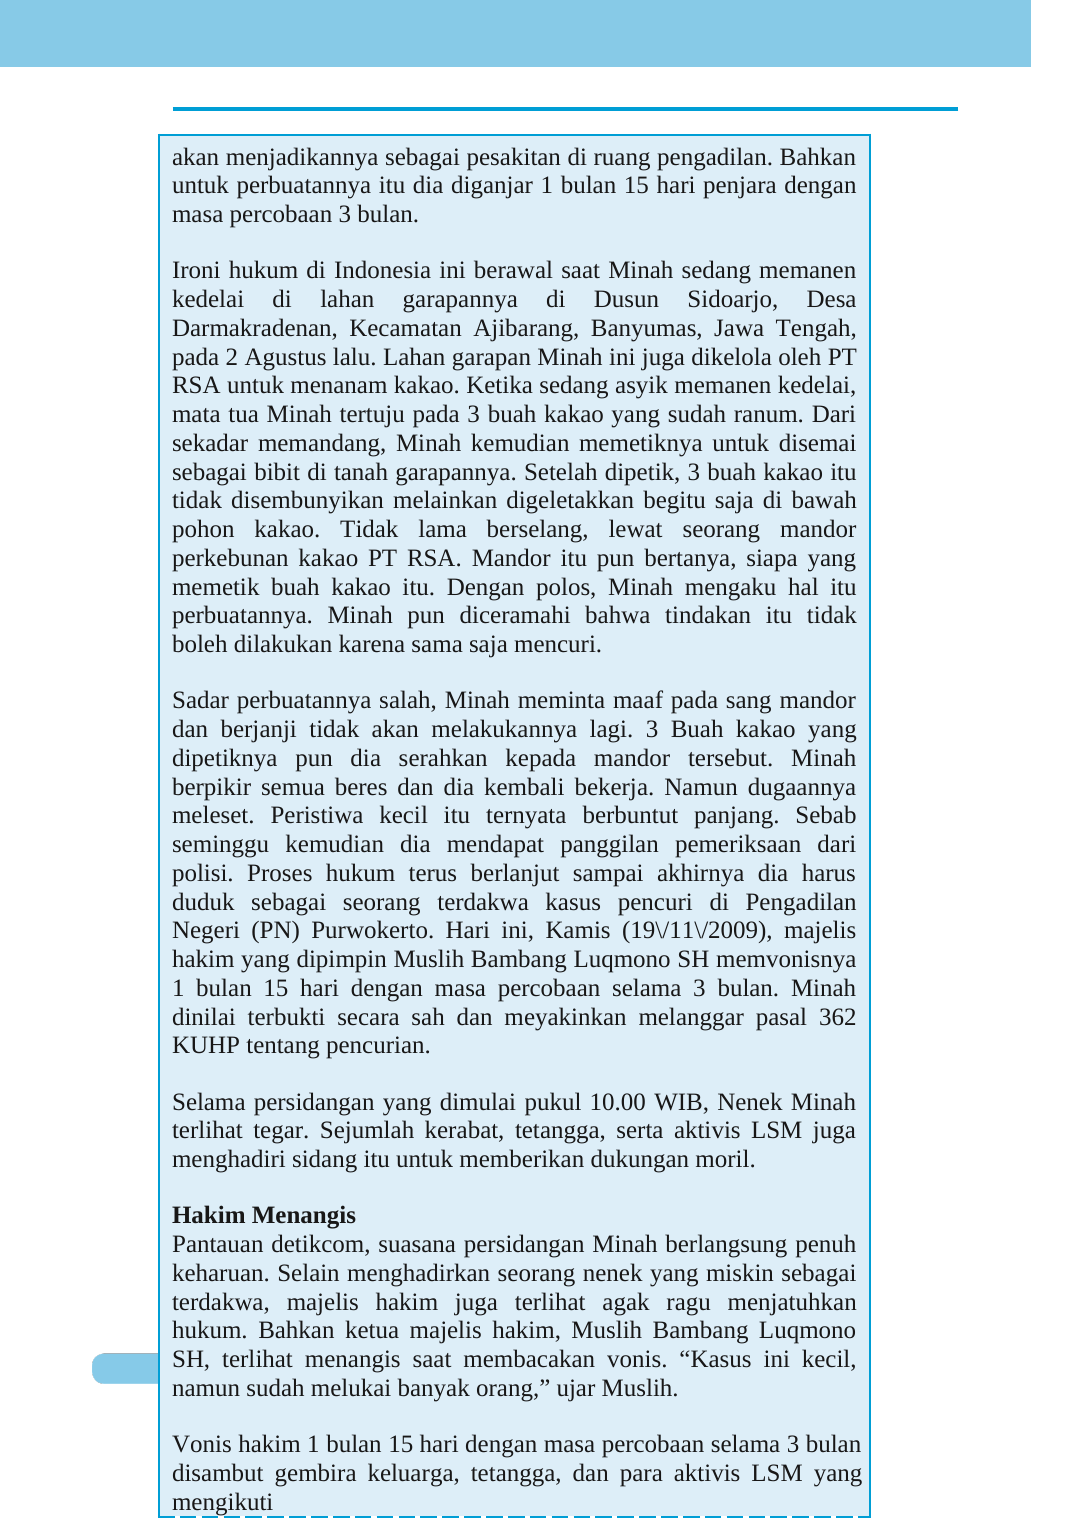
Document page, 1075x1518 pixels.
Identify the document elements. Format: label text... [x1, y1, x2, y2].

table_header akan menjadikannya sebagai pesakitan di ruang pengadilan. Bahkan untuk perbuatannya itu dia diganjar 1 bulan 15 hari penjara dengan masa percobaan 3 bulan. Ironi hukum di Indonesia ini berawal saat Minah sedang memanen kedelai di lahan garapannya di Dusun Sidoarjo, Desa Darmakradenan, Kecamatan Ajibarang, Banyumas, Jawa Tengah, pada 2 Agustus lalu. Lahan garapan Minah ini juga dikelola oleh PT RSA untuk menanam kakao. Ketika sedang asyik memanen kedelai, mata tua Minah tertuju pada 3 buah kakao yang sudah ranum. Dari sekadar memandang, Minah kemudian memetiknya untuk disemai sebagai bibit di tanah garapannya. Setelah dipetik, 3 buah kakao itu tidak disembunyikan melainkan digeletakkan begitu saja di bawah pohon kakao. Tidak lama berselang, lewat seorang mandor perkebunan kakao PT RSA. Mandor itu pun bertanya, siapa yang memetik buah kakao itu. Dengan polos, Minah mengaku hal itu perbuatannya. Minah pun diceramahi bahwa tindakan itu tidak boleh dilakukan karena sama saja mencuri. Sadar perbuatannya salah, Minah meminta maaf pada sang mandor dan berjanji tidak akan melakukannya lagi. 3 Buah kakao yang dipetiknya pun dia serahkan kepada mandor tersebut. Minah berpikir semua beres dan dia kembali bekerja. Namun dugaannya meleset. Peristiwa kecil itu ternyata berbuntut panjang. Sebab seminggu kemudian dia mendapat panggilan pemeriksaan dari polisi. Proses hukum terus berlanjut sampai akhirnya dia harus duduk sebagai seorang terdakwa kasus pencuri di Pengadilan Negeri (PN) Purwokerto. Hari ini, Kamis (19\/11\/2009), majelis hakim yang dipimpin Muslih Bambang Luqmono SH memvonisnya 1 bulan 15 hari dengan masa percobaan selama 3 bulan. Minah dinilai terbukti secara sah dan meyakinkan melanggar pasal 362 KUHP tentang pencurian. Selama persidangan yang dimulai pukul 10.00 WIB, Nenek Minah terlihat tegar. Sejumlah kerabat, tetangga, serta aktivis LSM juga menghadiri sidang itu untuk memberikan dukungan moril. Hakim Menangis Pantauan detikcom, suasana persidangan Minah berlangsung penuh keharuan. Selain menghadirkan seorang nenek yang miskin sebagai terdakwa, majelis hakim juga terlihat agak ragu menjatuhkan hukum. Bahkan ketua majelis hakim, Muslih Bambang Luqmono SH, terlihat menangis saat membacakan vonis. “Kasus ini kecil, namun sudah melukai banyak orang,” ujar Muslih. Vonis hakim 1 bulan 15 hari dengan masa percobaan selama 3 bulan disambut gembira keluarga, tetangga, dan para aktivis LSM yang mengikuti [160, 136, 869, 1516]
picture [91, 1353, 157, 1384]
picture [0, 0, 1031, 67]
